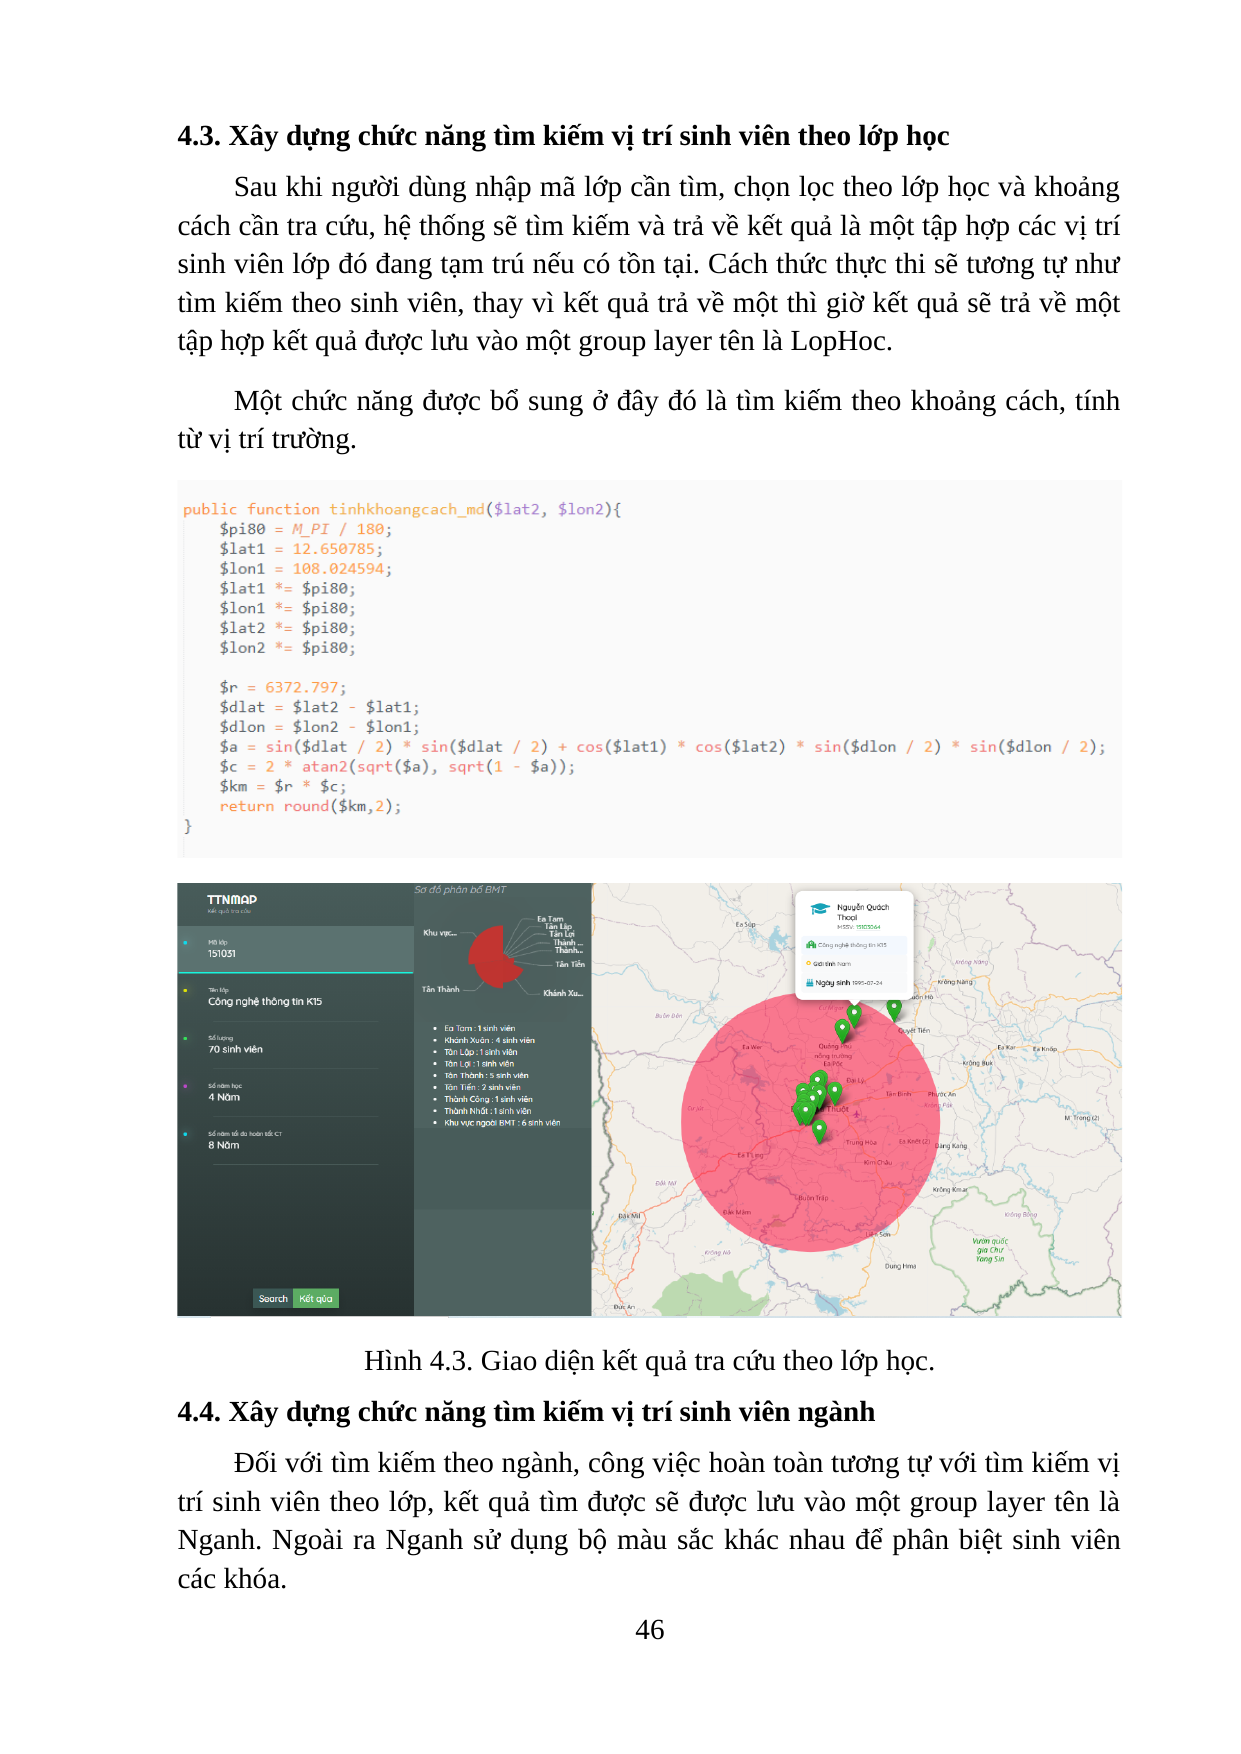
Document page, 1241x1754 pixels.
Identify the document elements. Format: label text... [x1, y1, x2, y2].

subtitle 4.4. Xây dựng chức năng tìm kiếm vị trí sinh viên ngành [177, 1394, 1122, 1428]
text Đối với tìm kiếm theo ngành, công việc hoàn toàn tương tự với tìm kiếm vị trí sinh viên theo lớp, kết quả tìm được sẽ được lưu vào một group layer tên là Nganh. Ngoài ra Nganh sử dụng bộ màu sắc khác nhau để phân biệt sinh viên các khóa. [177, 1445, 1122, 1594]
text Sau khi người dùng nhập mã lớp cần tìm, chọn lọc theo lớp học và khoảng cách cần tra cứu, hệ thống sẽ tìm kiếm và trả về kết quả là một tập hợp các vị trí sinh viên lớp đó đang tạm trú nếu có tồn tại. Cách thức thực thi sẽ tương tự như tìm kiếm theo sinh viên, thay vì kết quả trả về một thì giờ kết quả sẽ trả về một tập hợp kết quả được lưu vào một group layer tên là LopHoc. [177, 169, 1122, 357]
text Một chức năng được bổ sung ở đây đó là tìm kiếm theo khoảng cách, tính từ vị trí trường. [177, 383, 1122, 455]
subtitle 4.3. Xây dựng chức năng tìm kiếm vị trí sinh viên theo lớp học [177, 118, 1122, 152]
subtitle Hình 4.3. Giao diện kết quả tra cứu theo lớp học. [177, 1343, 1122, 1377]
picture [177, 883, 1123, 1318]
picture [177, 480, 1123, 858]
